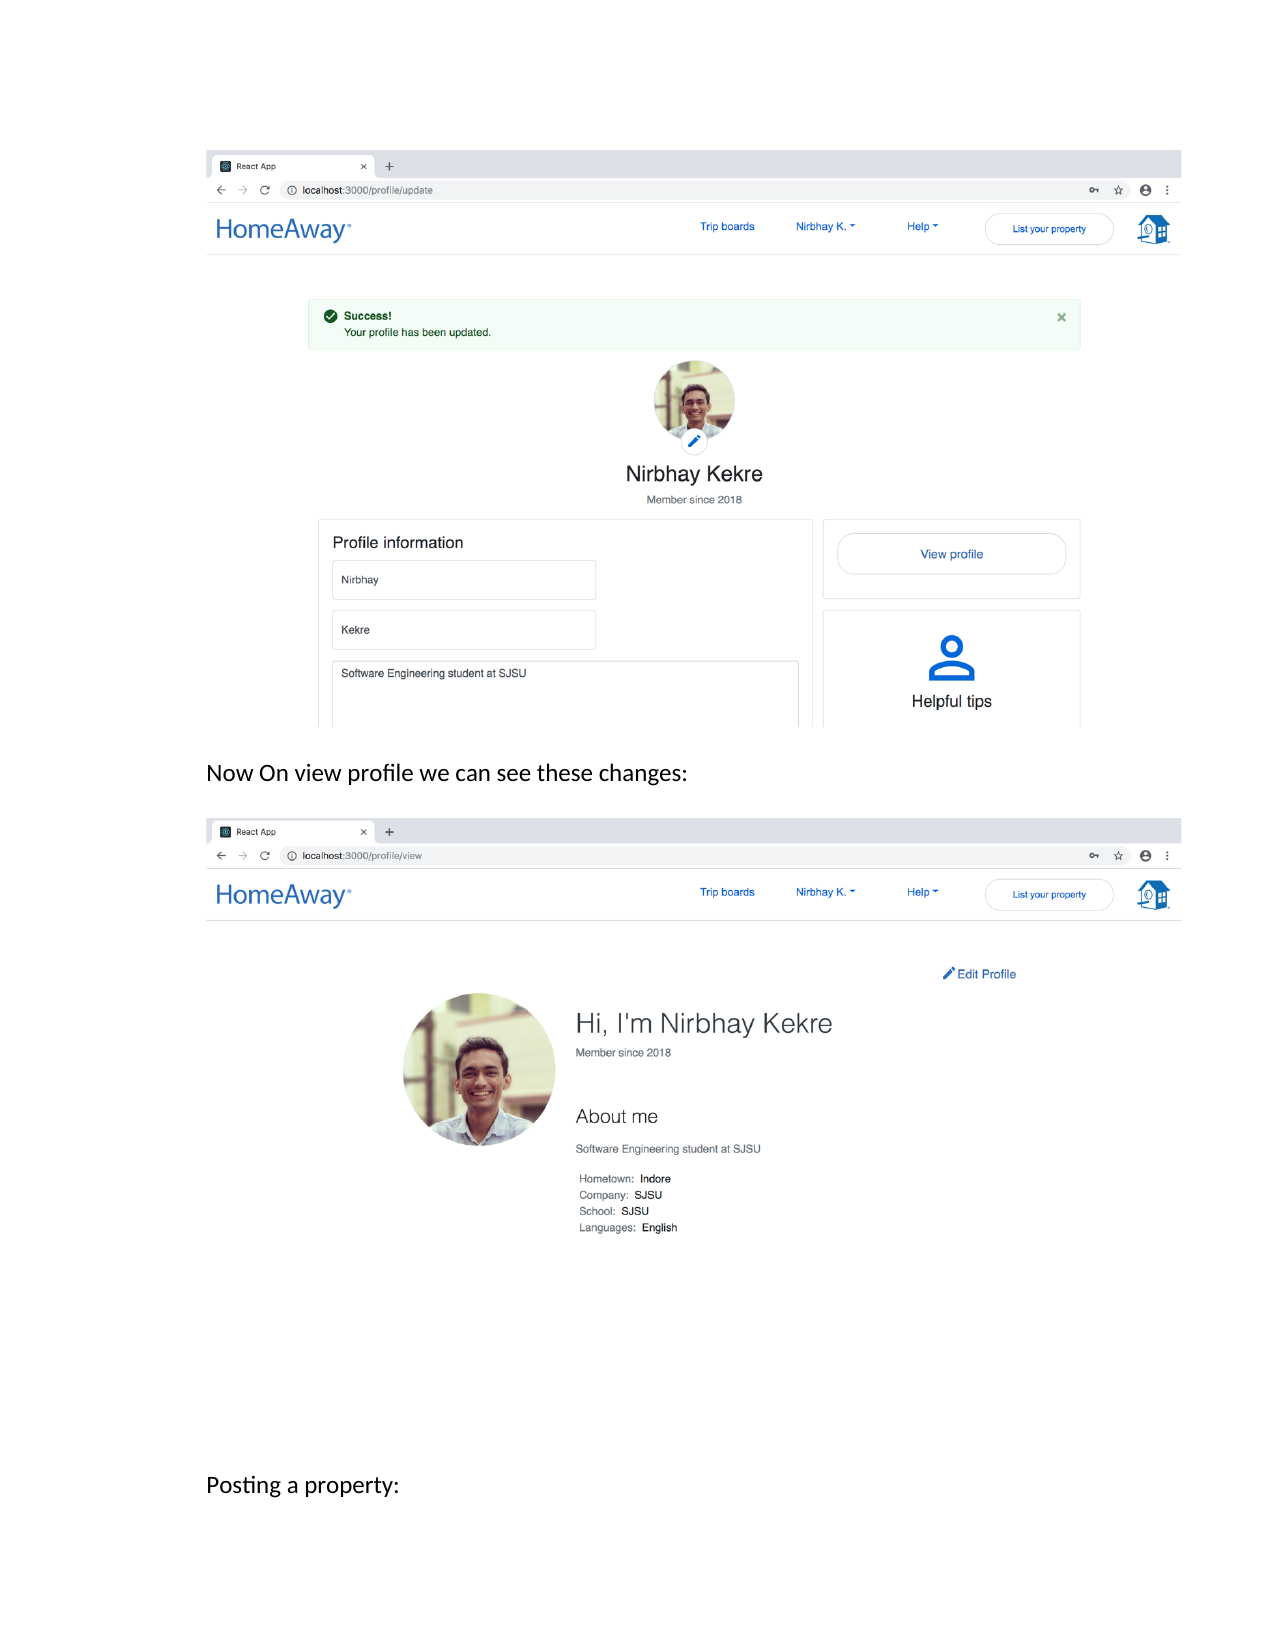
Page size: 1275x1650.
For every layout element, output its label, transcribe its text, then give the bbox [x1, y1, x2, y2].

picture [206, 818, 1182, 1286]
picture [206, 150, 1182, 727]
text Now On view profile we can see these changes: [150, 757, 1125, 788]
text Posting a property: [150, 1469, 1125, 1499]
